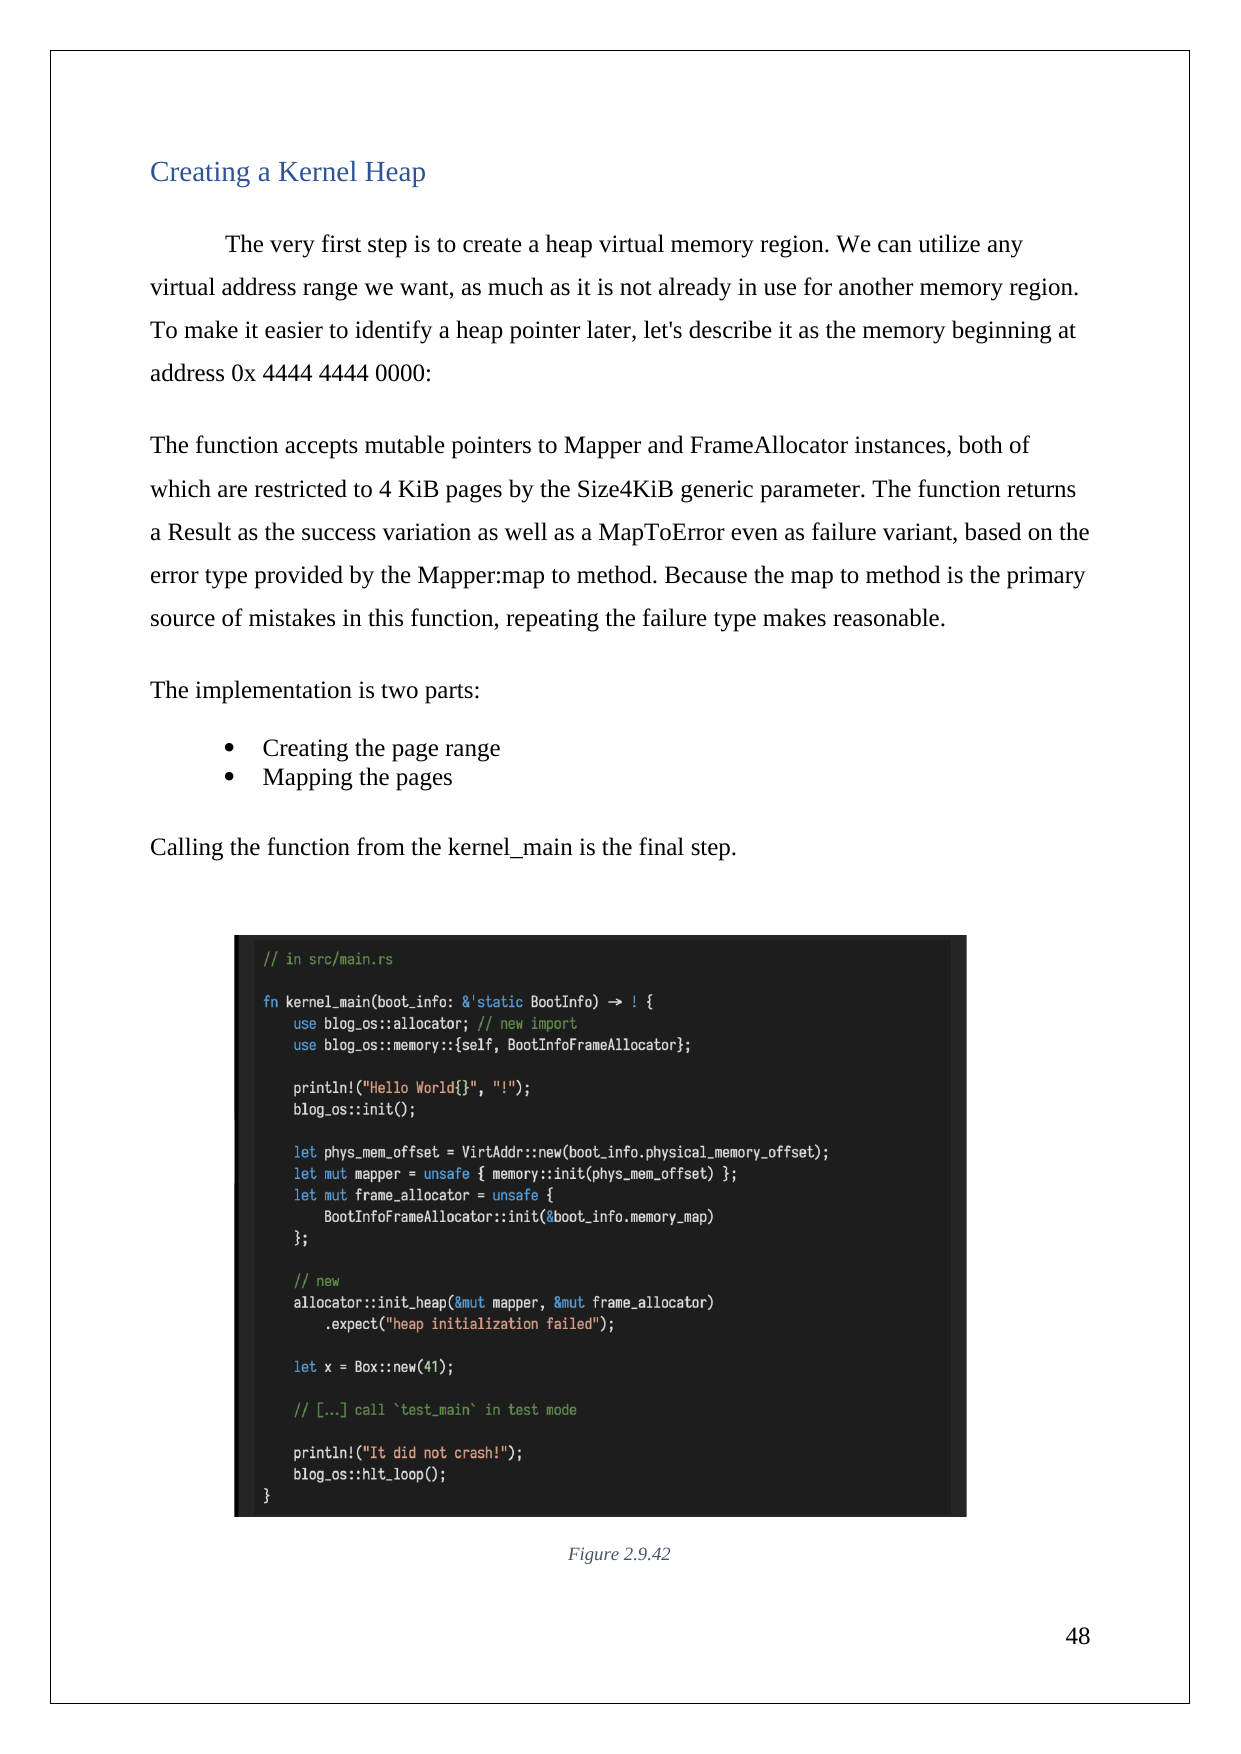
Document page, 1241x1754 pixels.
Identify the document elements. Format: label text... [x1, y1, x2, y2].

text Calling the function from the kernel_main is the final step. [150, 832, 1090, 860]
list Mapping the pages [225, 762, 1090, 790]
picture [234, 935, 967, 1517]
text The very first step is to create a heap virtual memory region. We can utilize any virtual address range we want, as much as it is not already in use for another memory region. To make it easier to identify a heap pointer later, let's describe it as the memory beginning at address 0x 4444 4444 0000: [150, 229, 1090, 387]
text Creating a Kernel Heap [150, 154, 1090, 188]
text The implementation is two parts: [150, 675, 1090, 704]
text The function accepts mutable pointers to Mapper and FrameAllocator instances, both of which are restricted to 4 KiB pages by the Size4KiB generic parameter. The function returns a Result as the success variation as well as a MapToError even as failure variant, based on the error type provided by the Mapper:map to method. Because the map to method is the primary source of mistakes in this function, repeating the failure type makes reasonable. [150, 431, 1090, 632]
list Creating the page range [225, 733, 1090, 762]
